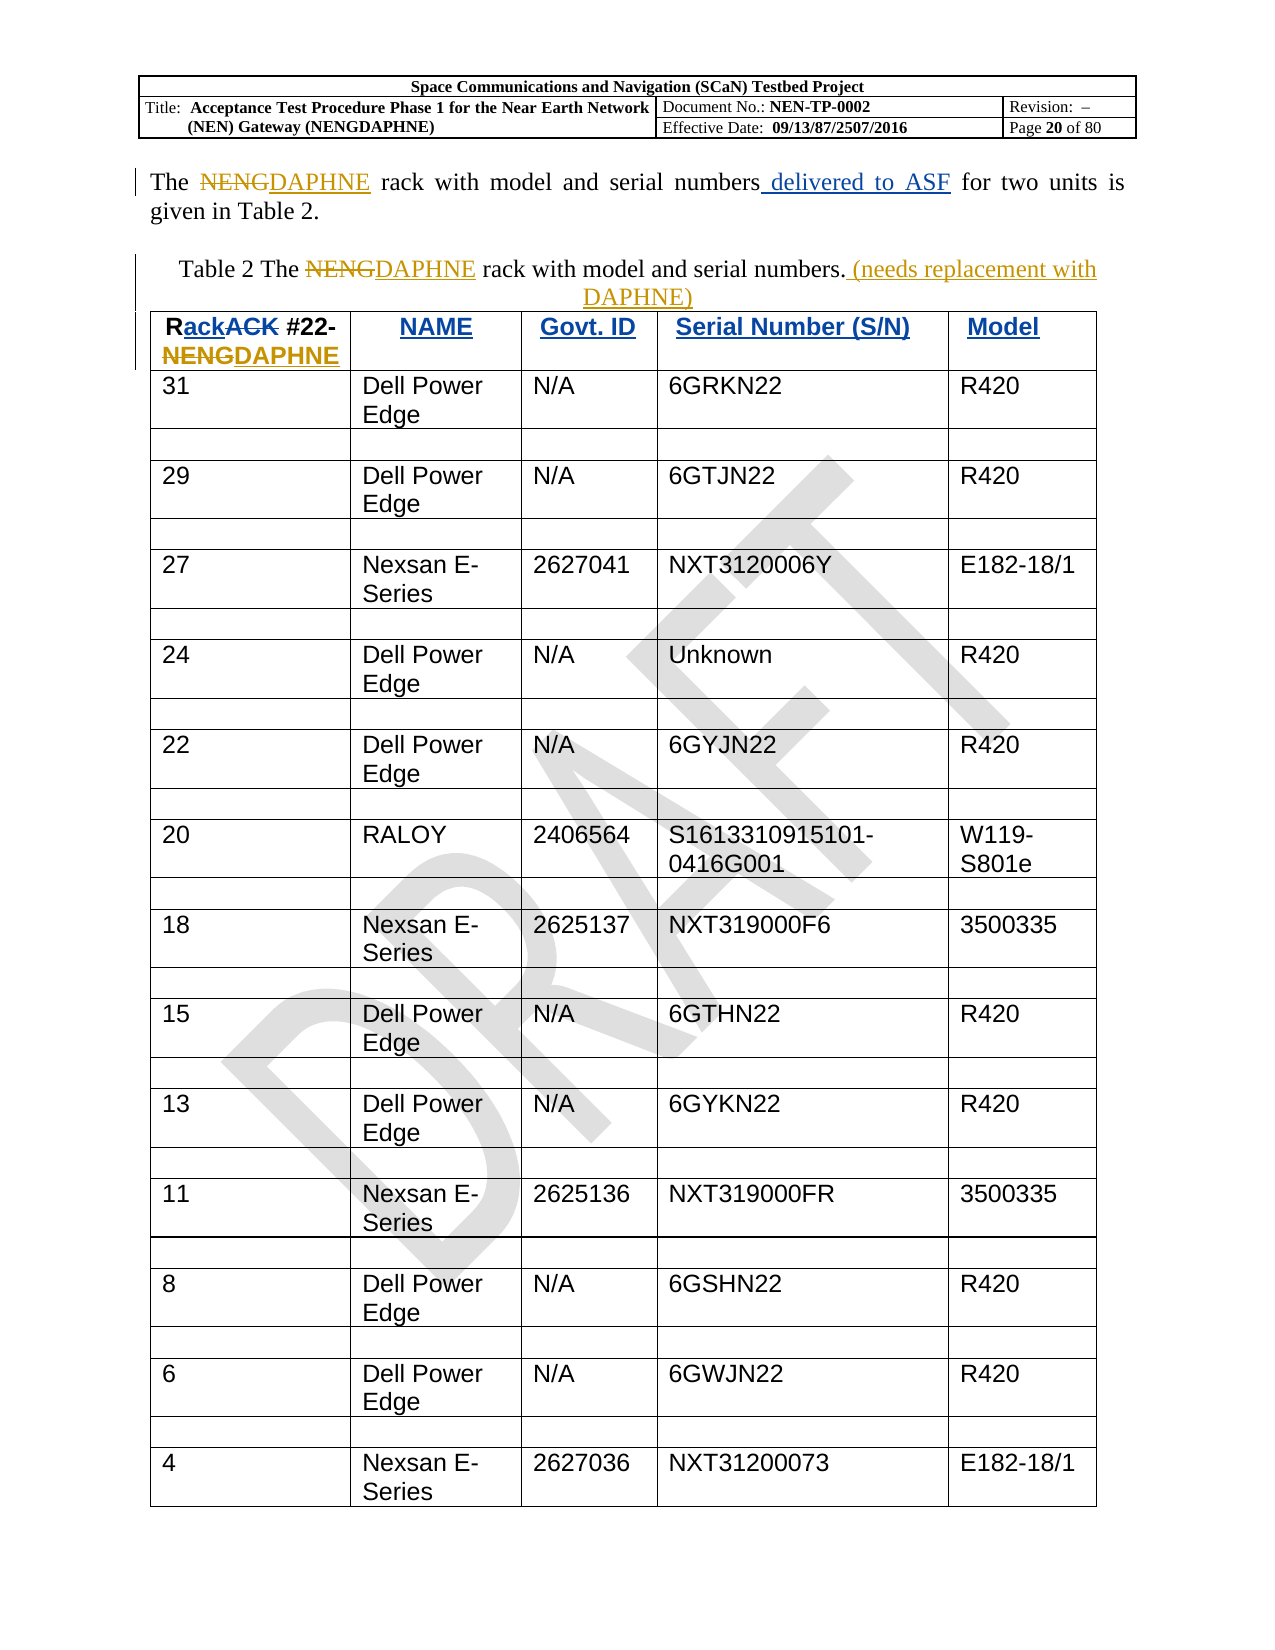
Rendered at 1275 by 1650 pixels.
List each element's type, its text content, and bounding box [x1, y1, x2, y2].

table_header [658, 312, 948, 370]
table_cell E182-18/1 [949, 550, 1096, 608]
table_cell [949, 1148, 1096, 1178]
table_cell [658, 429, 948, 459]
table_cell 6GRKN22 [658, 371, 948, 428]
table_cell [522, 1148, 657, 1178]
table_cell [522, 1417, 657, 1447]
table_cell [949, 1417, 1096, 1447]
table_cell [949, 968, 1096, 998]
table_cell [949, 609, 1096, 639]
table_cell Nexsan E-Series [351, 1448, 521, 1506]
table_cell [351, 968, 521, 998]
text The rack with model and serial numbers for two units is given in Table 2. [150, 167, 1125, 225]
table_cell 20 [151, 820, 350, 877]
table_header [351, 312, 521, 370]
table_cell 4 [151, 1448, 350, 1506]
table_cell [151, 699, 350, 729]
table_cell [351, 1238, 521, 1268]
table_cell N/A [522, 461, 657, 518]
table_cell Dell Power Edge [351, 371, 521, 428]
table_cell Dell Power Edge [351, 999, 521, 1057]
table_cell [658, 1327, 948, 1357]
table_cell 3500335 [949, 910, 1096, 967]
table_cell 8 [151, 1269, 350, 1326]
table_cell 31 [151, 371, 350, 428]
table_header [522, 312, 657, 370]
text Table 2 The rack with model and serial numbers. [150, 254, 1125, 311]
table_cell [151, 1327, 350, 1357]
table_cell [351, 519, 521, 549]
table_cell [522, 1238, 657, 1268]
table_header R #22- [151, 312, 350, 370]
table_cell [658, 1058, 948, 1088]
table_cell N/A [522, 1269, 657, 1326]
table_cell [151, 609, 350, 639]
table_cell [949, 1058, 1096, 1088]
table_cell [151, 789, 350, 819]
table_cell Dell Power Edge [351, 1359, 521, 1416]
table_cell [522, 968, 657, 998]
table_cell R420 [949, 1089, 1096, 1147]
table_cell [151, 1417, 350, 1447]
table_cell [351, 789, 521, 819]
table_cell [522, 609, 657, 639]
table_cell N/A [522, 1359, 657, 1416]
table_cell [151, 1148, 350, 1178]
table_cell RALOY [351, 820, 521, 877]
table_cell Nexsan E-Series [351, 910, 521, 967]
table_cell [522, 699, 657, 729]
table_cell NXT319000FR [658, 1179, 948, 1236]
table_cell R420 [949, 461, 1096, 518]
table_cell Dell Power Edge [351, 1089, 521, 1147]
table_cell [522, 519, 657, 549]
table_cell [949, 1238, 1096, 1268]
table_cell 27 [151, 550, 350, 608]
table_cell [522, 429, 657, 459]
table_cell 11 [151, 1179, 350, 1236]
table_cell 2406564 [522, 820, 657, 877]
table_cell [658, 609, 948, 639]
table_cell [351, 609, 521, 639]
table_cell [949, 878, 1096, 908]
table_cell 18 [151, 910, 350, 967]
table_cell R420 [949, 1359, 1096, 1416]
table_cell [351, 878, 521, 908]
table_cell NXT3120006Y [658, 550, 948, 608]
table_cell Dell Power Edge [351, 461, 521, 518]
table_cell [351, 1058, 521, 1088]
table_cell 2627036 [522, 1448, 657, 1506]
table_cell NXT319000F6 [658, 910, 948, 967]
table_cell 2625137 [522, 910, 657, 967]
table_cell [949, 699, 1096, 729]
table_cell N/A [522, 730, 657, 787]
table_cell W119-S801e [949, 820, 1096, 877]
table_cell [522, 1058, 657, 1088]
table_cell [658, 878, 948, 908]
table_cell [949, 429, 1096, 459]
table_cell 6GYJN22 [658, 730, 948, 787]
table_cell Unknown [658, 640, 948, 698]
table_cell [351, 699, 521, 729]
table_cell NXT31200073 [658, 1448, 948, 1506]
table_cell [351, 1417, 521, 1447]
table_cell Dell Power Edge [351, 640, 521, 698]
table_cell [151, 968, 350, 998]
table_cell 6 [151, 1359, 350, 1416]
table_cell [658, 1148, 948, 1178]
table_cell E182-18/1 [949, 1448, 1096, 1506]
table_cell 2625136 [522, 1179, 657, 1236]
table_cell [658, 789, 948, 819]
table_cell 3500335 [949, 1179, 1096, 1236]
table_cell [151, 429, 350, 459]
table_cell [351, 429, 521, 459]
table_cell 6GWJN22 [658, 1359, 948, 1416]
table_cell R420 [949, 999, 1096, 1057]
table_cell N/A [522, 371, 657, 428]
table_cell [658, 699, 948, 729]
table_cell [522, 1327, 657, 1357]
table_cell N/A [522, 999, 657, 1057]
table_cell [658, 1238, 948, 1268]
table_cell 13 [151, 1089, 350, 1147]
table_cell Dell Power Edge [351, 730, 521, 787]
table_cell [949, 789, 1096, 819]
table_cell [151, 1238, 350, 1268]
table_cell 6GTHN22 [658, 999, 948, 1057]
table_cell [151, 878, 350, 908]
table_cell 29 [151, 461, 350, 518]
table_cell Dell Power Edge [351, 1269, 521, 1326]
table_cell 15 [151, 999, 350, 1057]
table_header [949, 312, 1096, 370]
table_cell [522, 878, 657, 908]
table_cell [949, 519, 1096, 549]
table_cell [522, 789, 657, 819]
table_cell 24 [151, 640, 350, 698]
table_cell Nexsan E-Series [351, 1179, 521, 1236]
table_cell R420 [949, 640, 1096, 698]
table_cell 6GYKN22 [658, 1089, 948, 1147]
table_cell 22 [151, 730, 350, 787]
table_cell 6GSHN22 [658, 1269, 948, 1326]
table_cell R420 [949, 730, 1096, 787]
table_cell [658, 968, 948, 998]
table_cell [151, 519, 350, 549]
table_cell [351, 1327, 521, 1357]
table_cell R420 [949, 1269, 1096, 1326]
table_cell N/A [522, 640, 657, 698]
table_cell S1613310915101-0416G001 [658, 820, 948, 877]
table_cell [658, 519, 948, 549]
table_cell [151, 1058, 350, 1088]
table_cell R420 [949, 371, 1096, 428]
table_cell Nexsan E-Series [351, 550, 521, 608]
table_cell [351, 1148, 521, 1178]
table_cell 6GTJN22 [658, 461, 948, 518]
table_cell 2627041 [522, 550, 657, 608]
table_cell [949, 1327, 1096, 1357]
table_cell [658, 1417, 948, 1447]
table_cell N/A [522, 1089, 657, 1147]
